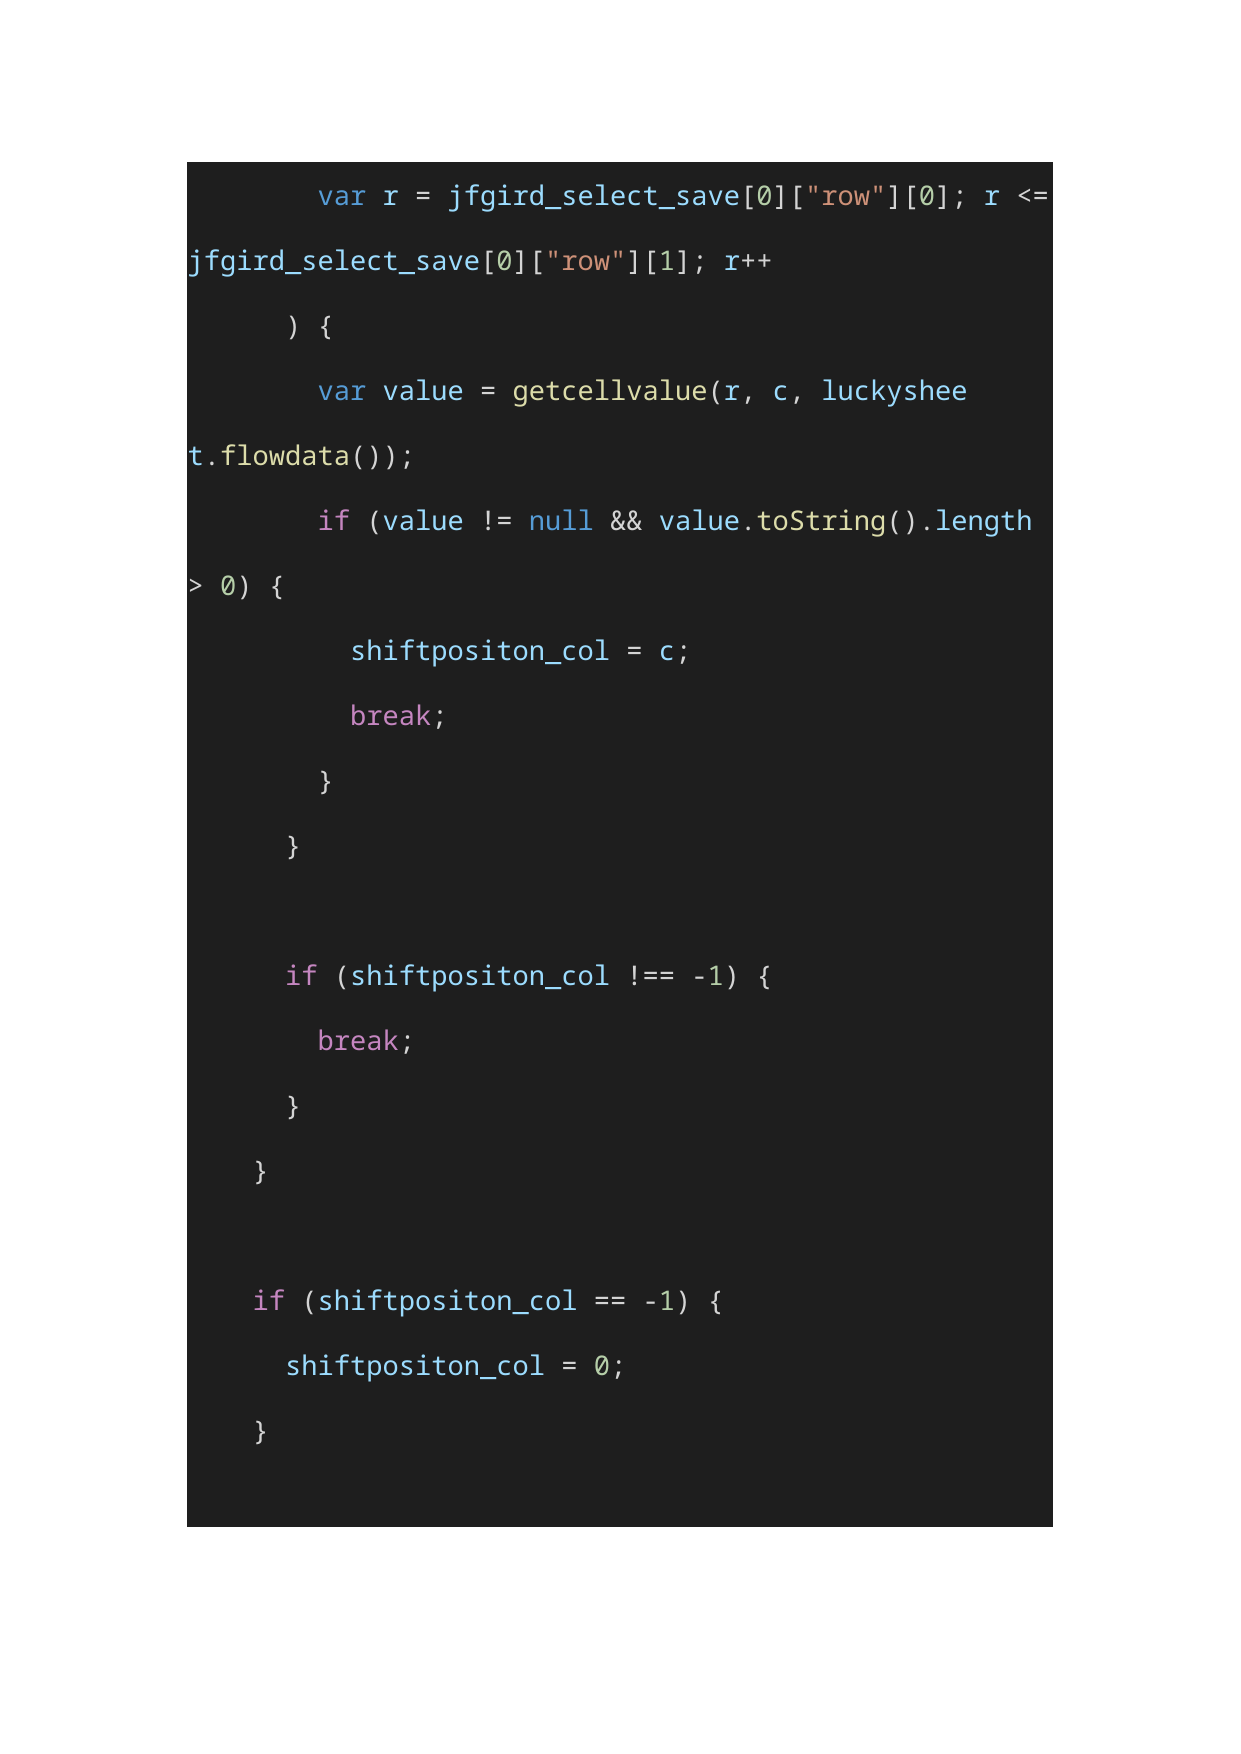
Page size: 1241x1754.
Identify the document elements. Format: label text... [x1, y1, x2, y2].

text if (shiftpositon_col !== -1) { [187, 942, 1053, 1007]
text } [187, 1397, 1053, 1462]
text if (value != null && value.toString().length > 0) { [187, 487, 1053, 617]
text } [187, 747, 1053, 812]
text } [187, 1072, 1053, 1137]
text if (shiftpositon_col == -1) { [187, 1267, 1053, 1332]
text break; [187, 682, 1053, 747]
text ) { [187, 292, 1053, 357]
text var r = jfgird_select_save[0]["row"][0]; r <= jfgird_select_save[0]["row"][1]; r++ [187, 162, 1053, 292]
text var value = getcellvalue(r, c, luckysheet.flowdata()); [187, 357, 1053, 487]
text shiftpositon_col = 0; [187, 1332, 1053, 1397]
text break; [187, 1007, 1053, 1072]
text shiftpositon_col = c; [187, 617, 1053, 682]
text } [187, 1137, 1053, 1202]
text } [187, 812, 1053, 877]
